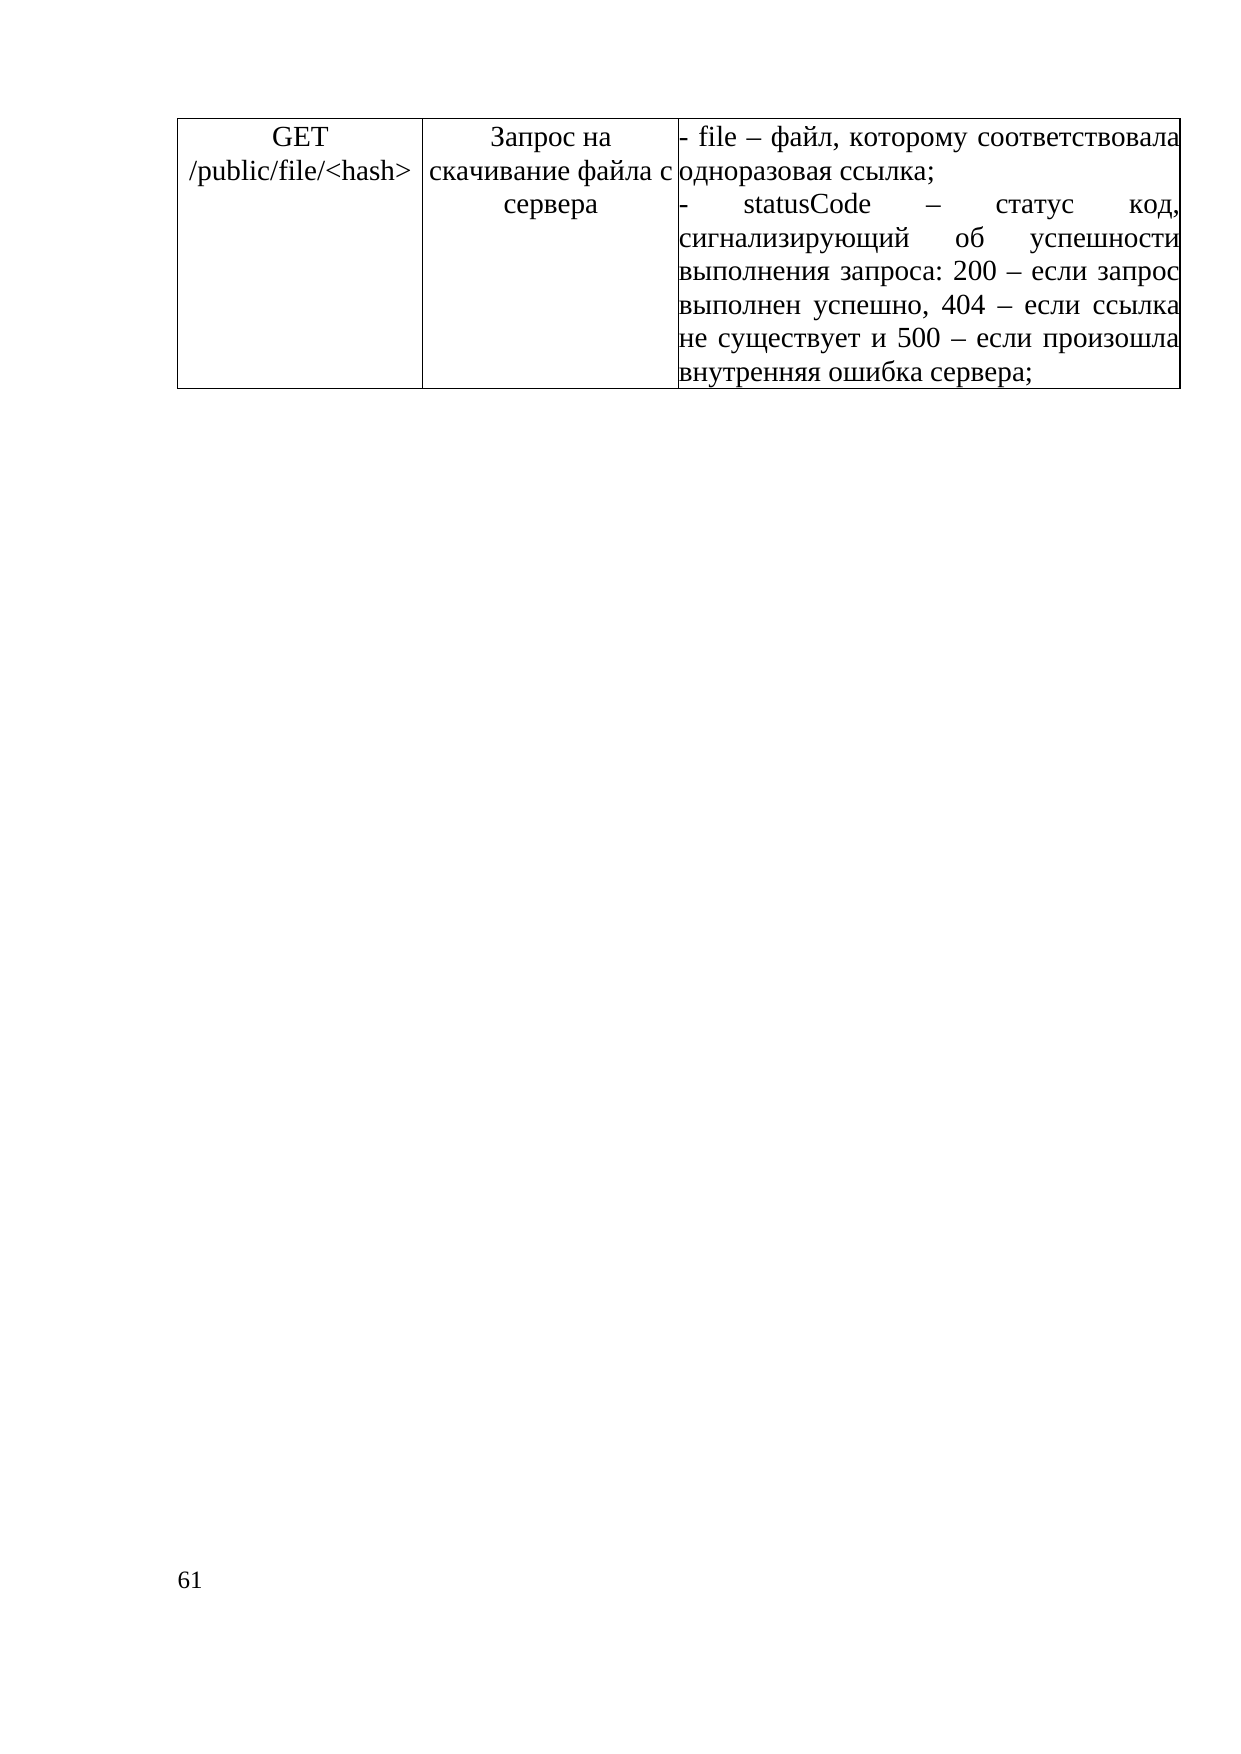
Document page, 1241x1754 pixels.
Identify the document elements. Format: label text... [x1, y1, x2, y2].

table_cell GET /public/file/<hash> [178, 119, 422, 387]
table_cell Запрос на скачивание файла с сервера [423, 119, 678, 387]
table_cell - file – файл, которому соответствовала одноразовая ссылка; - statusCode – статус код, сигнализирующий об успешности выполнения запроса: 200 – если запрос выполнен успешно, 404 – если ссылка не существует и 500 – если произошла внутренняя ошибка сервера; [679, 119, 1179, 387]
